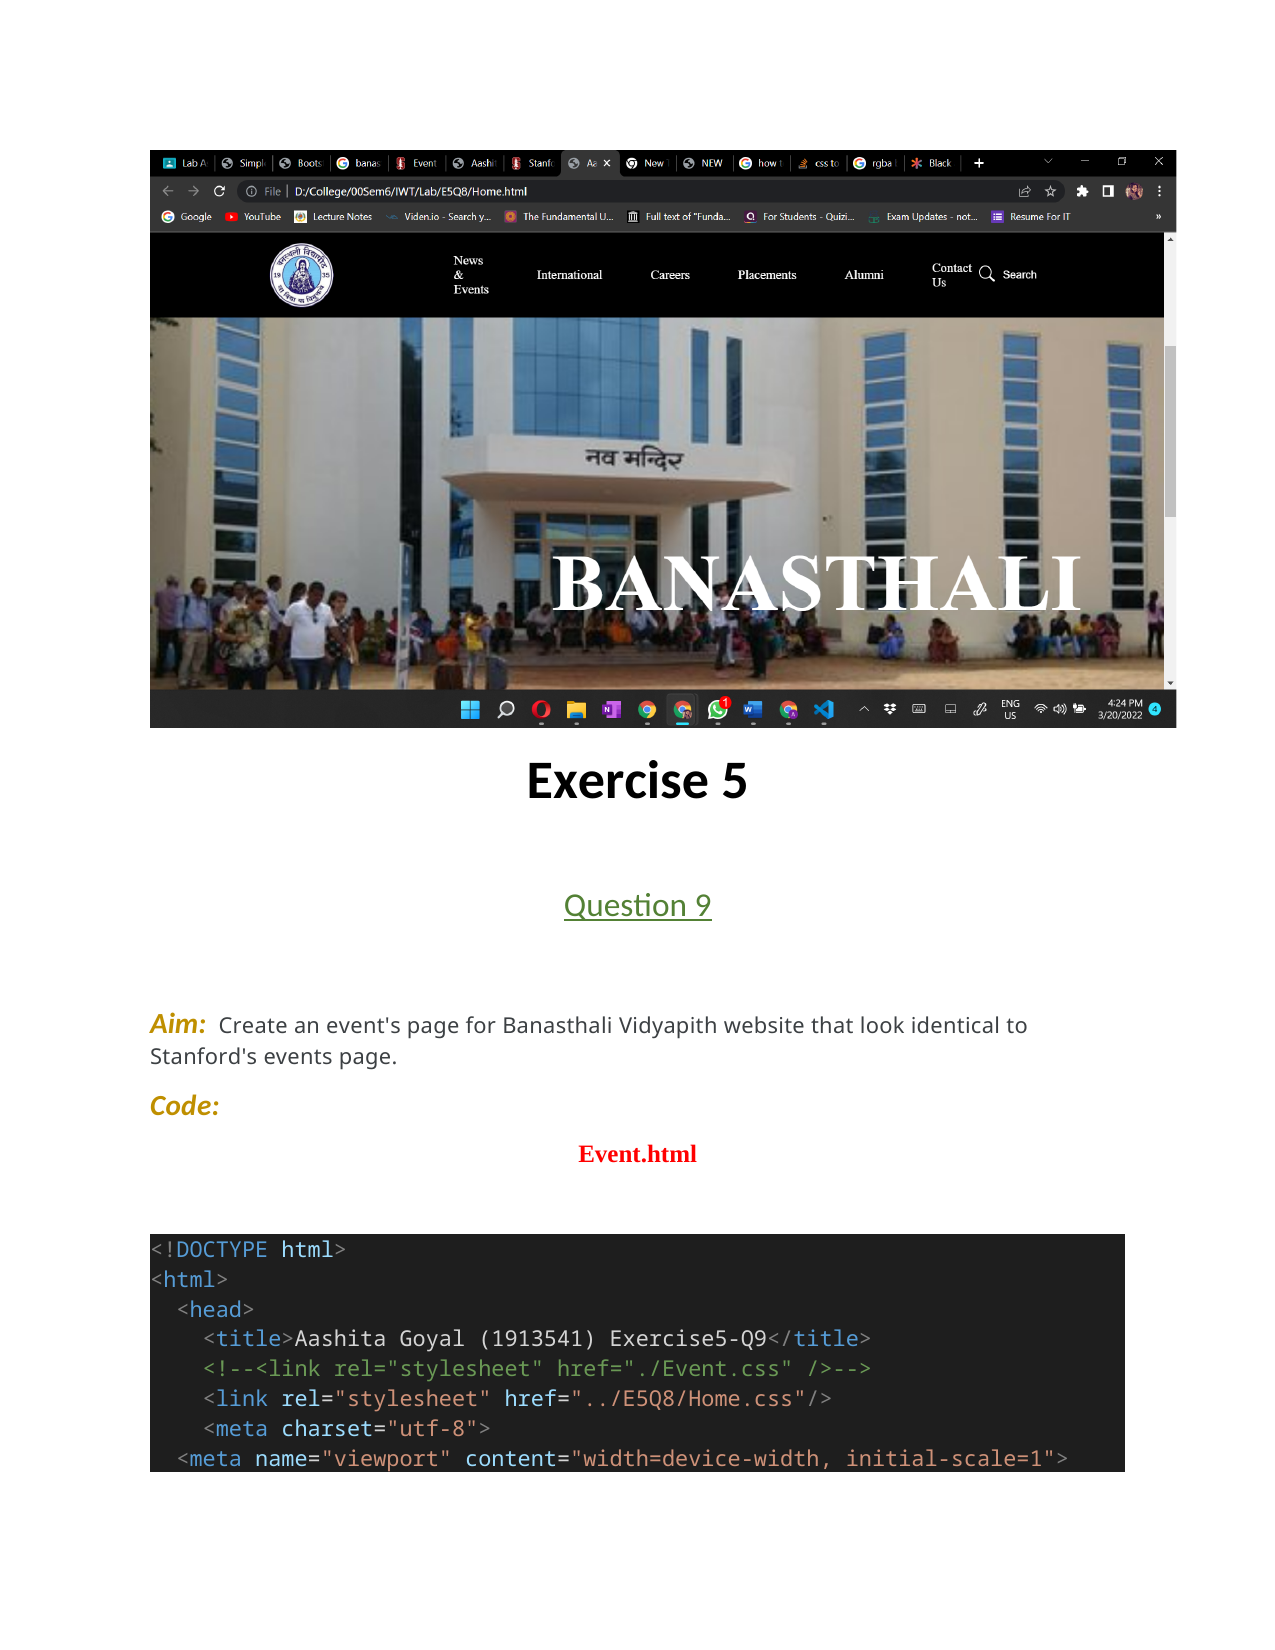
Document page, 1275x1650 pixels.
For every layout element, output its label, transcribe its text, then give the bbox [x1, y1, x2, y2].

text <html> [150, 1264, 1125, 1294]
text Code: [150, 1087, 1125, 1123]
text <!--<link rel="stylesheet" href="./Event.css" />--> [150, 1353, 1125, 1383]
text <link rel="stylesheet" href="../E5Q8/Home.css"/> [150, 1383, 1125, 1413]
text Exercise 5 [150, 746, 1125, 812]
picture [150, 150, 1177, 728]
text <meta name="viewport" content="width=device-width, initial-scale=1"> [150, 1443, 1125, 1472]
text <!DOCTYPE html> [150, 1234, 1125, 1264]
text <head> [150, 1294, 1125, 1323]
text <title>Aashita Goyal (1913541) Exercise5-Q9</title> [150, 1323, 1125, 1353]
text Aim: Create an event's page for Banasthali Vidyapith website that look identical to Stanford's events page. [150, 1005, 1125, 1071]
text <meta charset="utf-8"> [150, 1413, 1125, 1443]
text Event.html [150, 1139, 1125, 1168]
text Question 9 [150, 884, 1125, 924]
